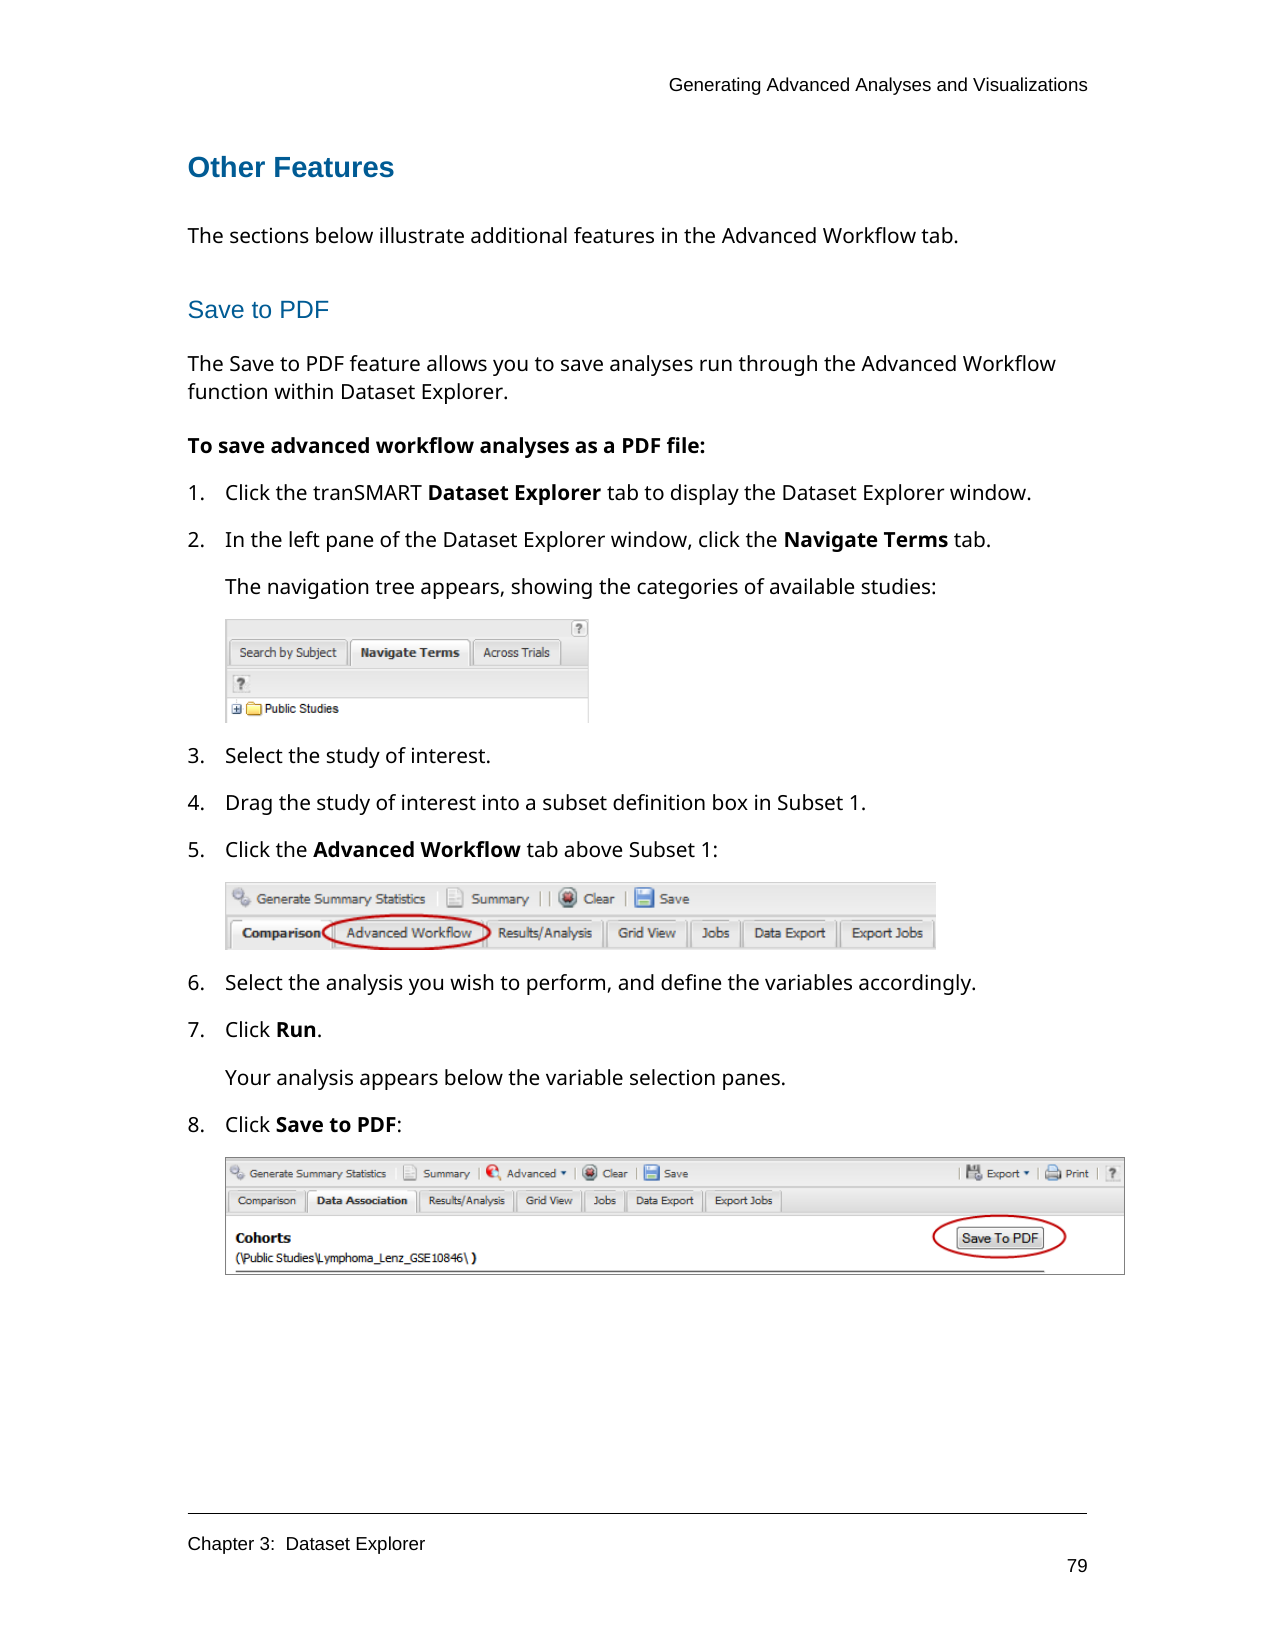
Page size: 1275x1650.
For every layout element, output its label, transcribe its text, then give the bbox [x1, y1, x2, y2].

list Click Run. [187, 1015, 1087, 1044]
list Select the analysis you wish to perform, and define the variables accordingly. [187, 968, 1087, 997]
list Click the Advanced Workflow tab above Subset 1: [187, 836, 1087, 864]
picture [225, 882, 936, 950]
list To save advanced workflow analyses as a PDF file: [187, 431, 1087, 459]
list Select the study of interest. [187, 741, 1087, 770]
list Drag the study of interest into a subset definition box in Subset 1. [187, 788, 1087, 817]
list Your analysis appears below the variable selection panes. [225, 1063, 1087, 1091]
list Click the tranSMART Dataset Explorer tab to display the Dataset Explorer window. [187, 478, 1087, 507]
list Click Save to PDF: [187, 1110, 1087, 1138]
subtitle Other Features [187, 150, 1087, 183]
picture [225, 619, 589, 723]
picture [226, 1158, 1124, 1274]
list In the left pane of the Dataset Explorer window, click the Navigate Terms tab. [187, 525, 1087, 554]
text The sections below illustrate additional features in the Advanced Workflow tab. [187, 221, 1087, 249]
list The navigation tree appears, showing the categories of available studies: [225, 572, 1087, 601]
subtitle Save to PDF [187, 295, 1087, 324]
text The Save to PDF feature allows you to save analyses run through the Advanced Workflow function within Dataset Explorer. [187, 349, 1087, 406]
